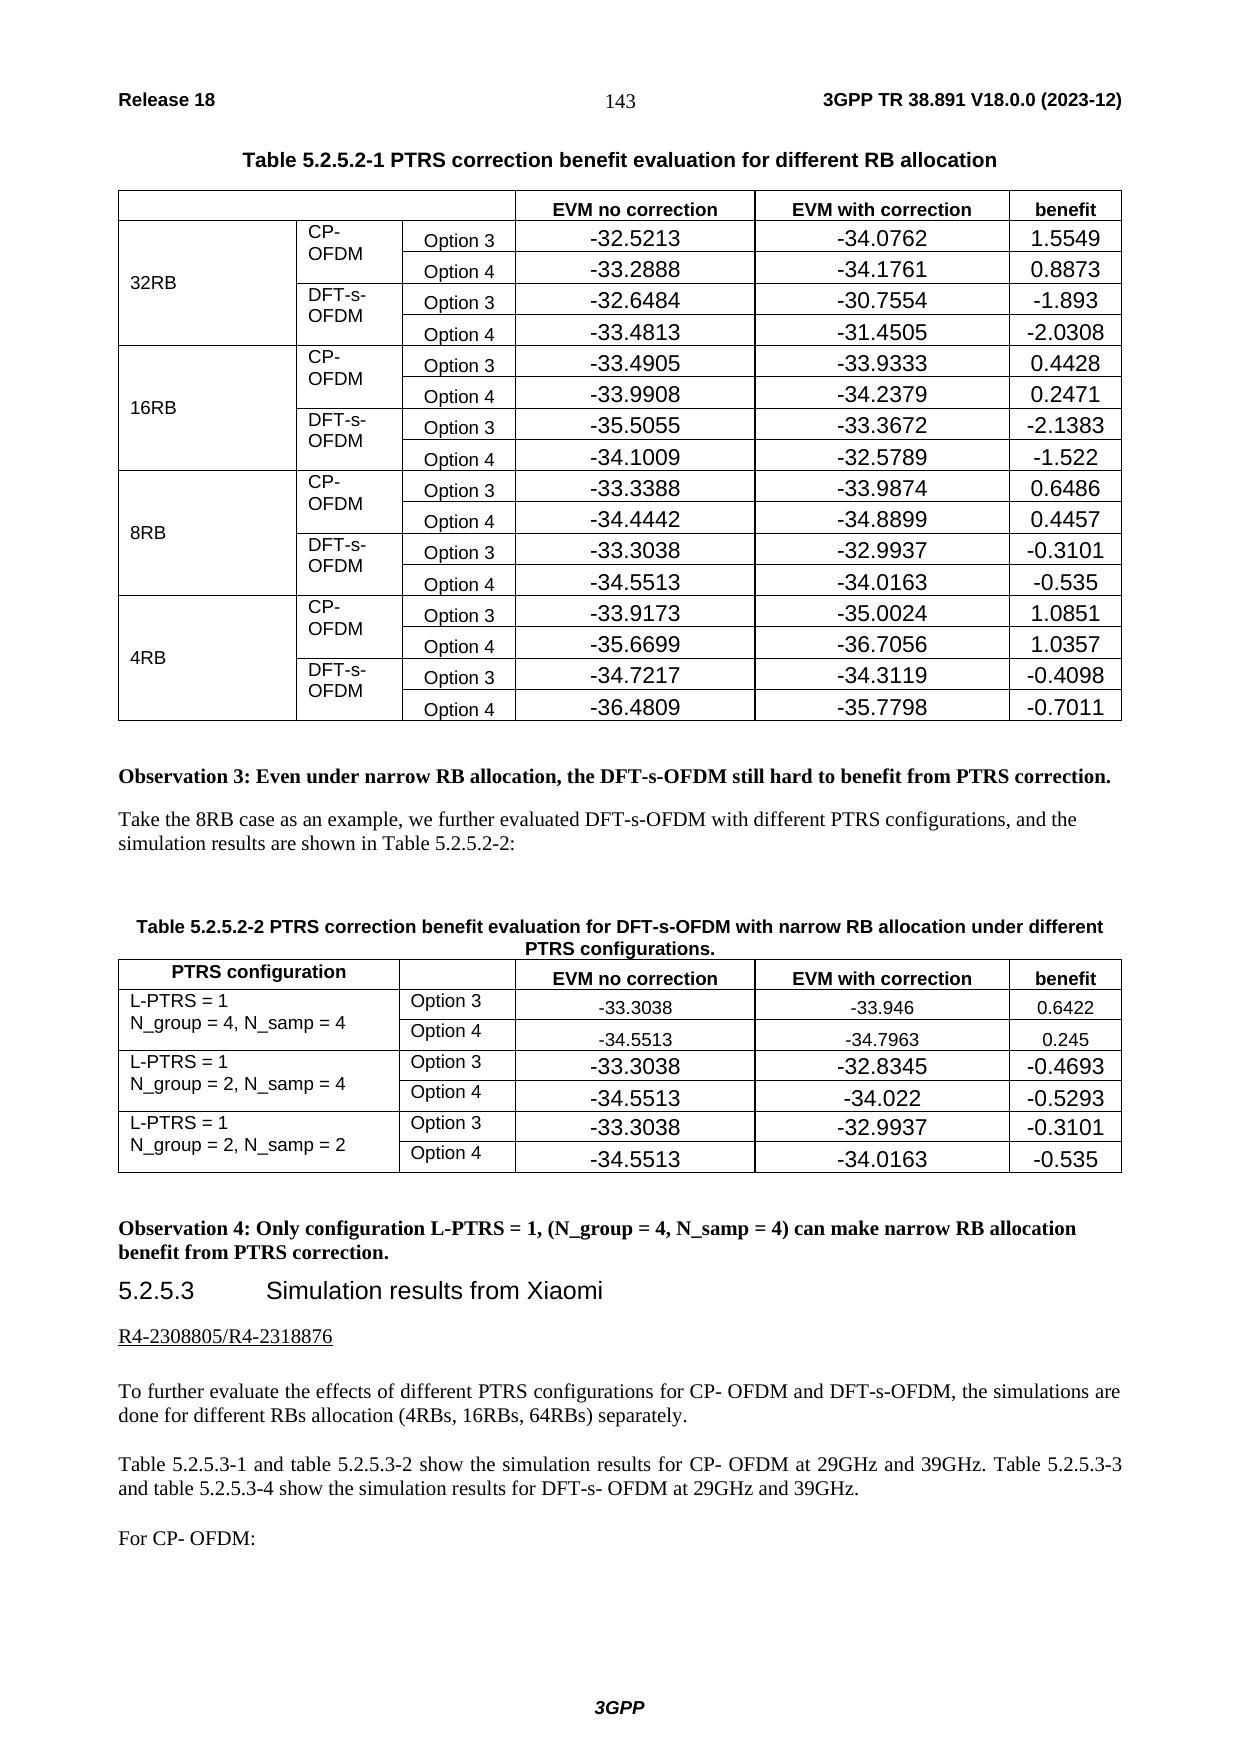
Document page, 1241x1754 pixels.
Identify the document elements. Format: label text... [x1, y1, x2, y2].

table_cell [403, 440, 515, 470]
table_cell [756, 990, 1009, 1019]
list For CP- OFDM: [118, 1525, 1122, 1549]
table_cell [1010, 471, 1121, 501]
text Table 5.2.5.2-2 PTRS correction benefit evaluation for DFT-s-OFDM with narrow RB allocation under different PTRS configurations. [118, 916, 1122, 959]
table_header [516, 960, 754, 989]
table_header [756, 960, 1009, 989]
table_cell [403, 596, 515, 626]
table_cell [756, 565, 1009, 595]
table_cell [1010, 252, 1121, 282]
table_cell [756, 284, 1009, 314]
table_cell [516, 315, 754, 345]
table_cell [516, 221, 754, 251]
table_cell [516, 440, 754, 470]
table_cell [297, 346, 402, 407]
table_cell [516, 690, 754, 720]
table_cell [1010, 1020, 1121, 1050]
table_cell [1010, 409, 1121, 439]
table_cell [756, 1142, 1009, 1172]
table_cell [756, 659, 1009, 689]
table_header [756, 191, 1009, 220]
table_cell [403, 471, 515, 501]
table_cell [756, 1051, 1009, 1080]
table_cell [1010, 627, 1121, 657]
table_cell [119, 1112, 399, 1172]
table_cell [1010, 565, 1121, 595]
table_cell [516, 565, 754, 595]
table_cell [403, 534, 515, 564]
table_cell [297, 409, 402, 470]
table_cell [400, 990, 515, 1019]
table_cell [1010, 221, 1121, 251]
text Take the 8RB case as an example, we further evaluated DFT-s-OFDM with different PTRS configurations, and the simulation results are shown in Table 5.2.5.2-2: [118, 807, 1122, 855]
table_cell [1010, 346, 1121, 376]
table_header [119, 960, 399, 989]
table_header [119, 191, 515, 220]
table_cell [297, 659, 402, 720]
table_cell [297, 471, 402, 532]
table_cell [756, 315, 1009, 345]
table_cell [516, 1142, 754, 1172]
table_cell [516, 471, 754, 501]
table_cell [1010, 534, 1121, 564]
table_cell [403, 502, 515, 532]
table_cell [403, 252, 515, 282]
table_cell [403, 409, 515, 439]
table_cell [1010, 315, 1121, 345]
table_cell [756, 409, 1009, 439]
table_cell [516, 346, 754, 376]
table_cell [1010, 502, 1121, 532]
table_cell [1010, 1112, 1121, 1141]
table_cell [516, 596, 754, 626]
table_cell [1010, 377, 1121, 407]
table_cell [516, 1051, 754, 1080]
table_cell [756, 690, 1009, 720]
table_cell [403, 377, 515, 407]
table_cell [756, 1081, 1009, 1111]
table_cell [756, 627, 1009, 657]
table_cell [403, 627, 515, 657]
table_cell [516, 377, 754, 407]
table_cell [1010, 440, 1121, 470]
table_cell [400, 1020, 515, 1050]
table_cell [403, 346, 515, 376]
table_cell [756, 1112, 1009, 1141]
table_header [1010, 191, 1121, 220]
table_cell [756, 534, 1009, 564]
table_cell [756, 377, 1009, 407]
text Observation 4: Only configuration L-PTRS = 1, (N_group = 4, N_samp = 4) can make narrow RB allocation benefit from PTRS correction. [118, 1216, 1122, 1264]
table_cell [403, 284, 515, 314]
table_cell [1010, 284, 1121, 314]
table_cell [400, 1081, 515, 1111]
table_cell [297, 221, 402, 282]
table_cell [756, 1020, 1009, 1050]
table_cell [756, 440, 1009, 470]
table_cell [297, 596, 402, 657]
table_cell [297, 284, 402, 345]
text R4-2308805/R4-2318876 [118, 1324, 1122, 1348]
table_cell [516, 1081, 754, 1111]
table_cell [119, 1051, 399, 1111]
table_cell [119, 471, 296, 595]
list Table 5.2.5.3-1 and table 5.2.5.3-2 show the simulation results for CP- OFDM at 29GHz and 39GHz. Table 5.2.5.3-3 and table 5.2.5.3-4 show the simulation results for DFT-s- OFDM at 29GHz and 39GHz. [118, 1452, 1122, 1500]
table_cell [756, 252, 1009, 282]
subtitle 5.2.5.3 Simulation results from Xiaomi [118, 1276, 1122, 1305]
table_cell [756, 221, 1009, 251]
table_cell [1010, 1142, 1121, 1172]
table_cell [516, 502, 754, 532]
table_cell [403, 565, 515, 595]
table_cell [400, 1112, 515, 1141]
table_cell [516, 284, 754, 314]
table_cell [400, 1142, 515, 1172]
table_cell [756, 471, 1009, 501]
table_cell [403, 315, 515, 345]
list To further evaluate the effects of different PTRS configurations for CP- OFDM and DFT-s-OFDM, the simulations are done for different RBs allocation (4RBs, 16RBs, 64RBs) separately. [118, 1379, 1122, 1427]
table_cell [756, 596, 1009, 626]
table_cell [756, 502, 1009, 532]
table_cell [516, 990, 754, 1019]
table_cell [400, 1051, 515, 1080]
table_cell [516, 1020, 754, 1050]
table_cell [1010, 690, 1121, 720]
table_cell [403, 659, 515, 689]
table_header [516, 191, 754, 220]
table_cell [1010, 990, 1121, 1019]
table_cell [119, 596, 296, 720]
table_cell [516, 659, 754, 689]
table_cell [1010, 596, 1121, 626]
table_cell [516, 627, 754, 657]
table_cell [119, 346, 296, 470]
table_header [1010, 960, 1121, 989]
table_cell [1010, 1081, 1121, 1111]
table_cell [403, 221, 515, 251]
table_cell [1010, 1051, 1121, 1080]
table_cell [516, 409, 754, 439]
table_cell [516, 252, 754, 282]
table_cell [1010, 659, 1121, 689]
text Observation 3: Even under narrow RB allocation, the DFT-s-OFDM still hard to benefit from PTRS correction. [118, 764, 1122, 788]
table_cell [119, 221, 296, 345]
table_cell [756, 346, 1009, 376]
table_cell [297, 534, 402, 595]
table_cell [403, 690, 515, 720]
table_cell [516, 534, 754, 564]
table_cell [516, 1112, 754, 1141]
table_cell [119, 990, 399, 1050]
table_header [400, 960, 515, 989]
text Table 5.2.5.2-1 PTRS correction benefit evaluation for different RB allocation [118, 147, 1122, 171]
